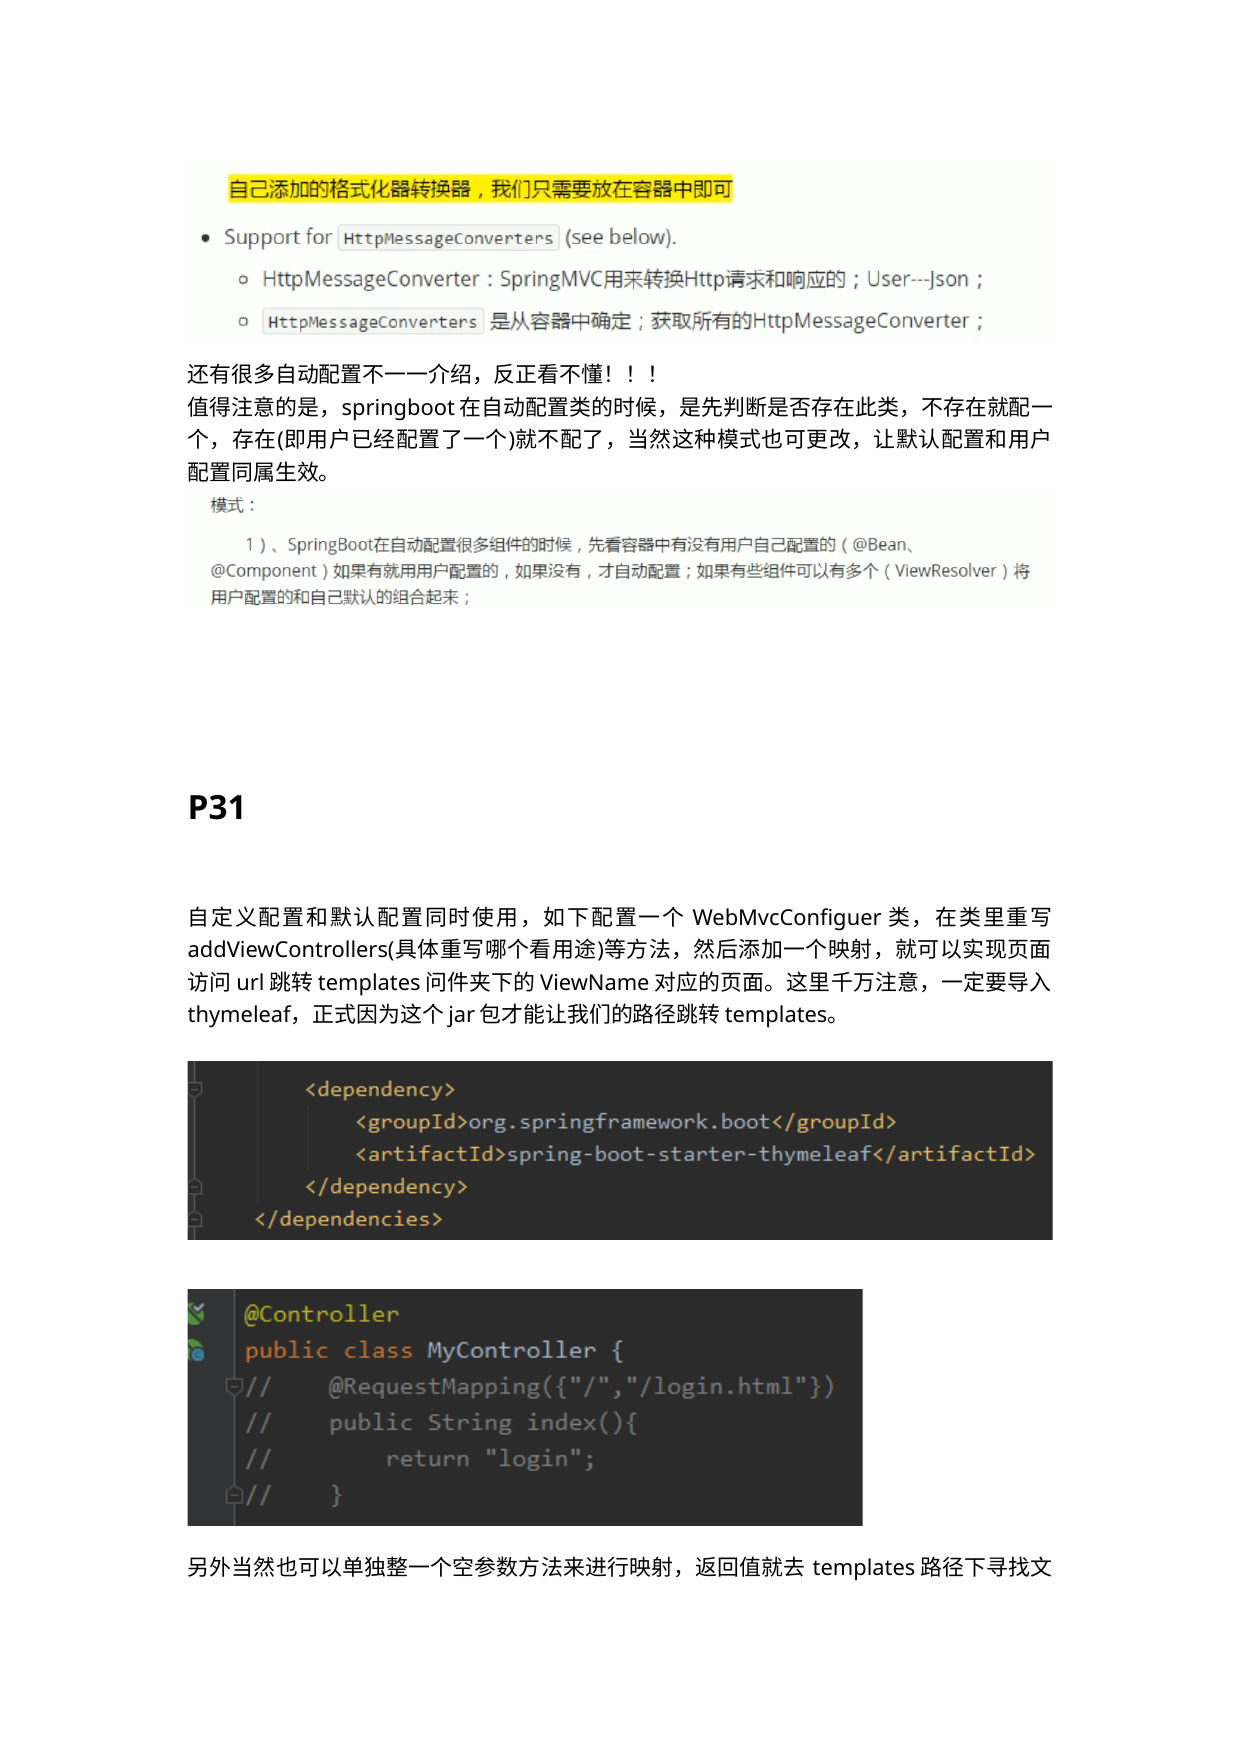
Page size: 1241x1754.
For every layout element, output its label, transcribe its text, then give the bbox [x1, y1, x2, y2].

picture [187, 1061, 1053, 1240]
picture [187, 487, 1053, 606]
text 值得注意的是，springboot在自动配置类的时候，是先判断是否存在此类，不存在就配一个，存在(即用户已经配置了一个)就不配了，当然这种模式也可更改，让默认配置和用户配置同属生效。 [187, 389, 1053, 487]
text 还有很多自动配置不一一介绍，反正看不懂！！！ [187, 357, 1053, 389]
subtitle P31 [187, 774, 1053, 839]
picture [187, 162, 1053, 344]
text 自定义配置和默认配置同时使用，如下配置一个WebMvcConfiguer类，在类里重写addViewControllers(具体重写哪个看用途)等方法，然后添加一个映射，就可以实现页面访问url跳转templates问件夹下的ViewName对应的页面。这里千万注意，一定要导入thymeleaf，正式因为这个jar包才能让我们的路径跳转templates。 [187, 899, 1053, 1029]
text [187, 1549, 1053, 1582]
picture [187, 1289, 863, 1526]
